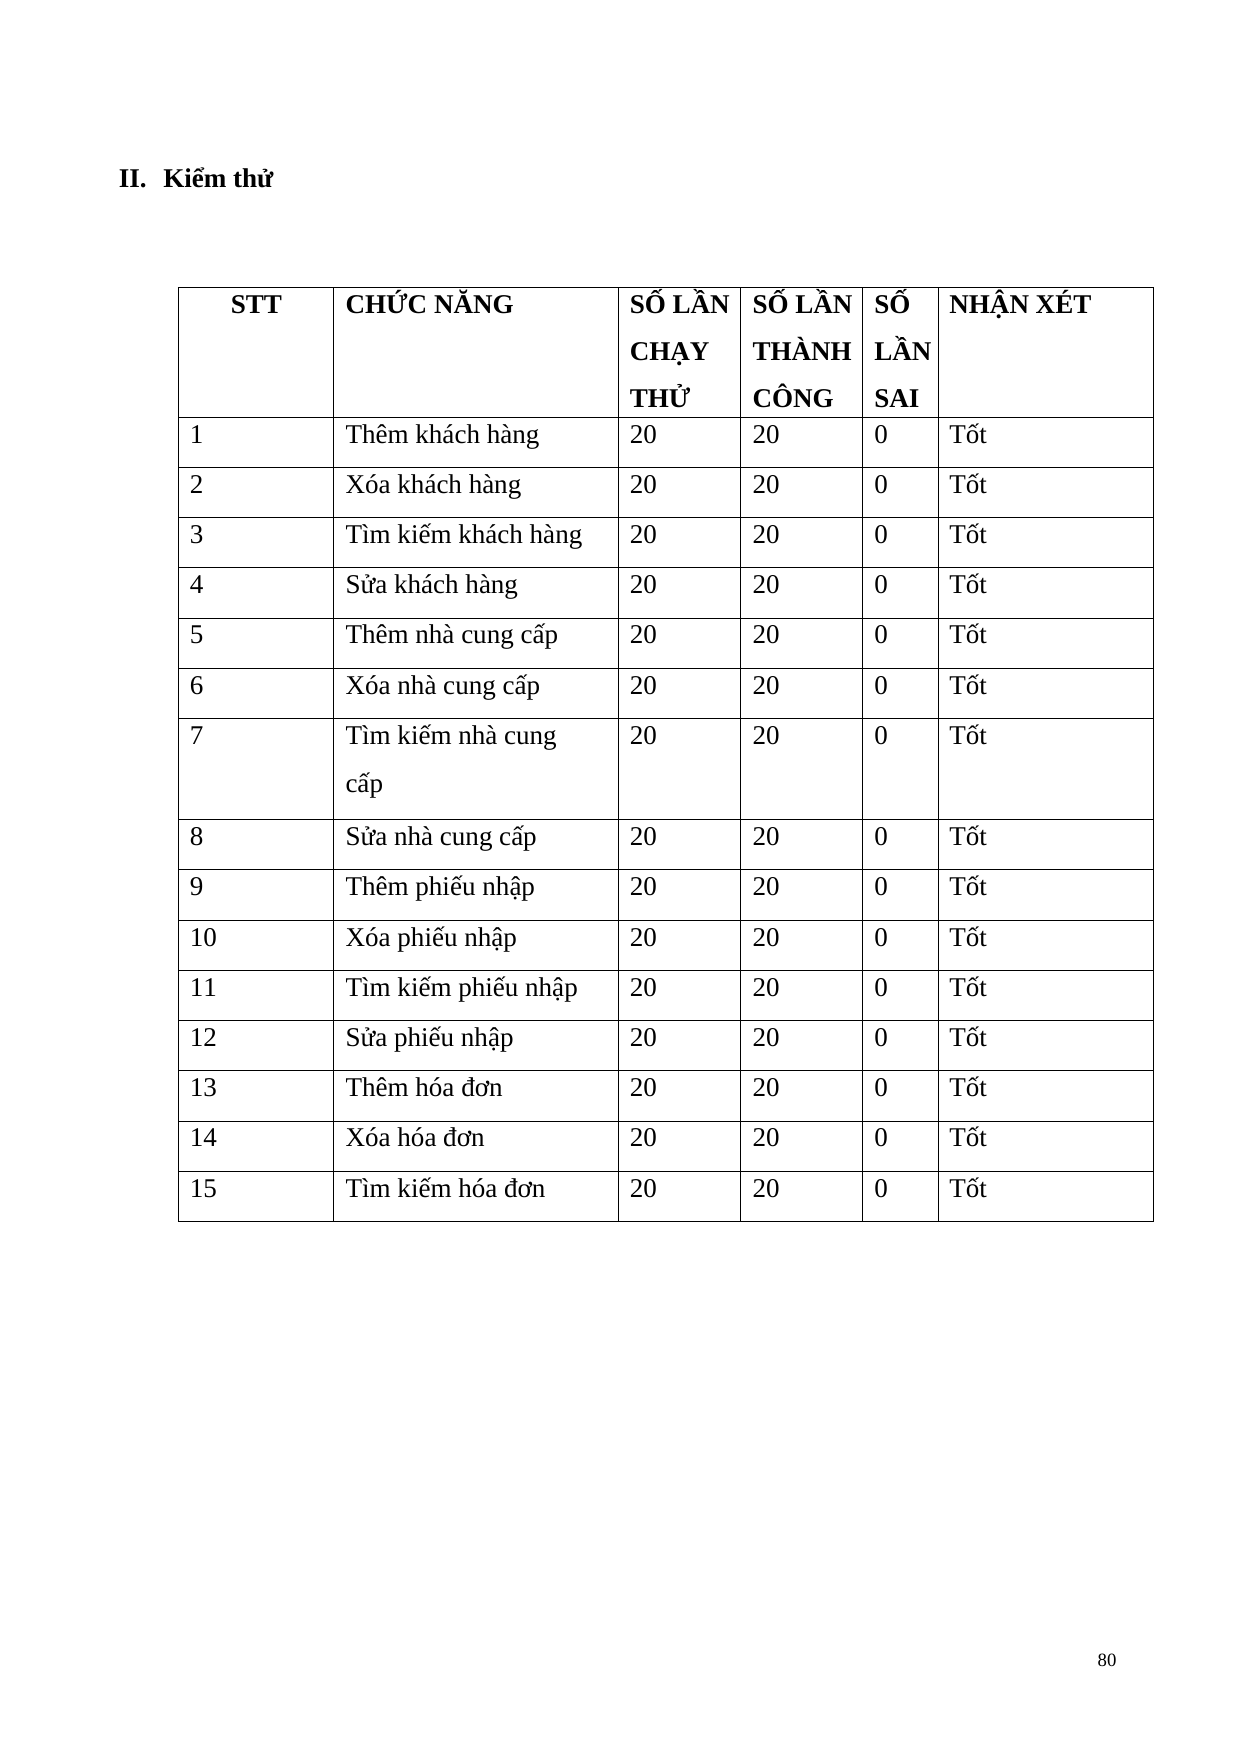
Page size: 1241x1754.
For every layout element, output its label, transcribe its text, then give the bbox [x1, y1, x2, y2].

table_cell 20 [741, 418, 862, 467]
table_header SỐ LẦN THÀNH CÔNG [741, 288, 862, 417]
table_cell 0 [863, 418, 938, 467]
table_header NHẬN XÉT [939, 288, 1153, 417]
table_cell 20 [741, 518, 862, 567]
table_cell 0 [863, 568, 938, 618]
subtitle Kiểm thử [119, 162, 1127, 193]
table_cell 20 [741, 468, 862, 517]
table_cell 8 [179, 820, 333, 869]
table_cell 15 [179, 1172, 333, 1221]
table_cell 20 [741, 669, 862, 718]
table_cell 1 [179, 418, 333, 467]
table_cell 3 [179, 518, 333, 567]
table_cell 0 [863, 1021, 938, 1070]
table_cell Sửa phiếu nhập [334, 1021, 618, 1070]
table_cell Xóa nhà cung cấp [334, 669, 618, 718]
table_cell Tốt [939, 1122, 1153, 1171]
table_cell Tốt [939, 518, 1153, 567]
table_cell 2 [179, 468, 333, 517]
table_cell Xóa hóa đơn [334, 1122, 618, 1171]
table_header SỐ LẦN SAI [863, 288, 938, 417]
table_cell 11 [179, 971, 333, 1020]
table_cell 20 [619, 619, 740, 668]
table_cell 14 [179, 1122, 333, 1171]
table_cell Tốt [939, 820, 1153, 869]
table_header STT [179, 288, 333, 417]
table_cell Thêm nhà cung cấp [334, 619, 618, 668]
table_cell Tốt [939, 921, 1153, 969]
table_cell Tốt [939, 870, 1153, 920]
table_cell 5 [179, 619, 333, 668]
table_cell Xóa khách hàng [334, 468, 618, 517]
table_cell 7 [179, 719, 333, 819]
table_cell 0 [863, 971, 938, 1020]
table_cell 0 [863, 1172, 938, 1221]
table_cell 20 [619, 418, 740, 467]
table_cell 20 [741, 1071, 862, 1121]
table_cell Tốt [939, 568, 1153, 618]
table_cell 20 [619, 669, 740, 718]
table_cell 6 [179, 669, 333, 718]
table_cell 20 [619, 518, 740, 567]
table_cell 10 [179, 921, 333, 969]
table_cell 20 [741, 619, 862, 668]
table_cell 0 [863, 719, 938, 819]
table_cell 20 [619, 971, 740, 1020]
table_cell 20 [619, 1122, 740, 1171]
table_cell 20 [619, 719, 740, 819]
table_cell 20 [741, 719, 862, 819]
table_cell 20 [619, 921, 740, 969]
table_cell 20 [619, 1021, 740, 1070]
table_cell Sửa khách hàng [334, 568, 618, 618]
table_cell 20 [741, 820, 862, 869]
table_cell 20 [619, 568, 740, 618]
table_cell 20 [741, 870, 862, 920]
table_cell 20 [741, 1021, 862, 1070]
table_cell 12 [179, 1021, 333, 1070]
table_cell 0 [863, 619, 938, 668]
table_header CHỨC NĂNG [334, 288, 618, 417]
table_cell 0 [863, 468, 938, 517]
table_cell 20 [741, 921, 862, 969]
table_cell 13 [179, 1071, 333, 1121]
table_cell Tìm kiếm hóa đơn [334, 1172, 618, 1221]
table_cell 20 [619, 468, 740, 517]
table_cell Tốt [939, 1071, 1153, 1121]
table_cell 20 [741, 1172, 862, 1221]
table_cell Xóa phiếu nhập [334, 921, 618, 969]
table_cell Sửa nhà cung cấp [334, 820, 618, 869]
table_cell 20 [741, 971, 862, 1020]
table_cell Tốt [939, 719, 1153, 819]
table_cell 9 [179, 870, 333, 920]
table_cell Thêm hóa đơn [334, 1071, 618, 1121]
table_cell 20 [741, 568, 862, 618]
table_cell 0 [863, 669, 938, 718]
table_cell 0 [863, 1122, 938, 1171]
table_cell Tốt [939, 1021, 1153, 1070]
table_cell 0 [863, 1071, 938, 1121]
table_cell Tốt [939, 971, 1153, 1020]
table_cell 20 [741, 1122, 862, 1171]
table_cell Tìm kiếm nhà cung cấp [334, 719, 618, 819]
table_cell 4 [179, 568, 333, 618]
table_cell 0 [863, 518, 938, 567]
table_cell 0 [863, 870, 938, 920]
table_cell Thêm khách hàng [334, 418, 618, 467]
table_cell Tốt [939, 669, 1153, 718]
table_cell 20 [619, 1172, 740, 1221]
table_cell 20 [619, 1071, 740, 1121]
table_header SỐ LẦN CHẠY THỬ [619, 288, 740, 417]
table_cell 0 [863, 820, 938, 869]
table_cell 20 [619, 870, 740, 920]
table_cell 0 [863, 921, 938, 969]
table_cell 20 [619, 820, 740, 869]
table_cell Tốt [939, 1172, 1153, 1221]
table_cell Thêm phiếu nhập [334, 870, 618, 920]
table_cell Tốt [939, 468, 1153, 517]
table_cell Tìm kiếm phiếu nhập [334, 971, 618, 1020]
table_cell Tìm kiếm khách hàng [334, 518, 618, 567]
table_cell Tốt [939, 619, 1153, 668]
table_cell Tốt [939, 418, 1153, 467]
